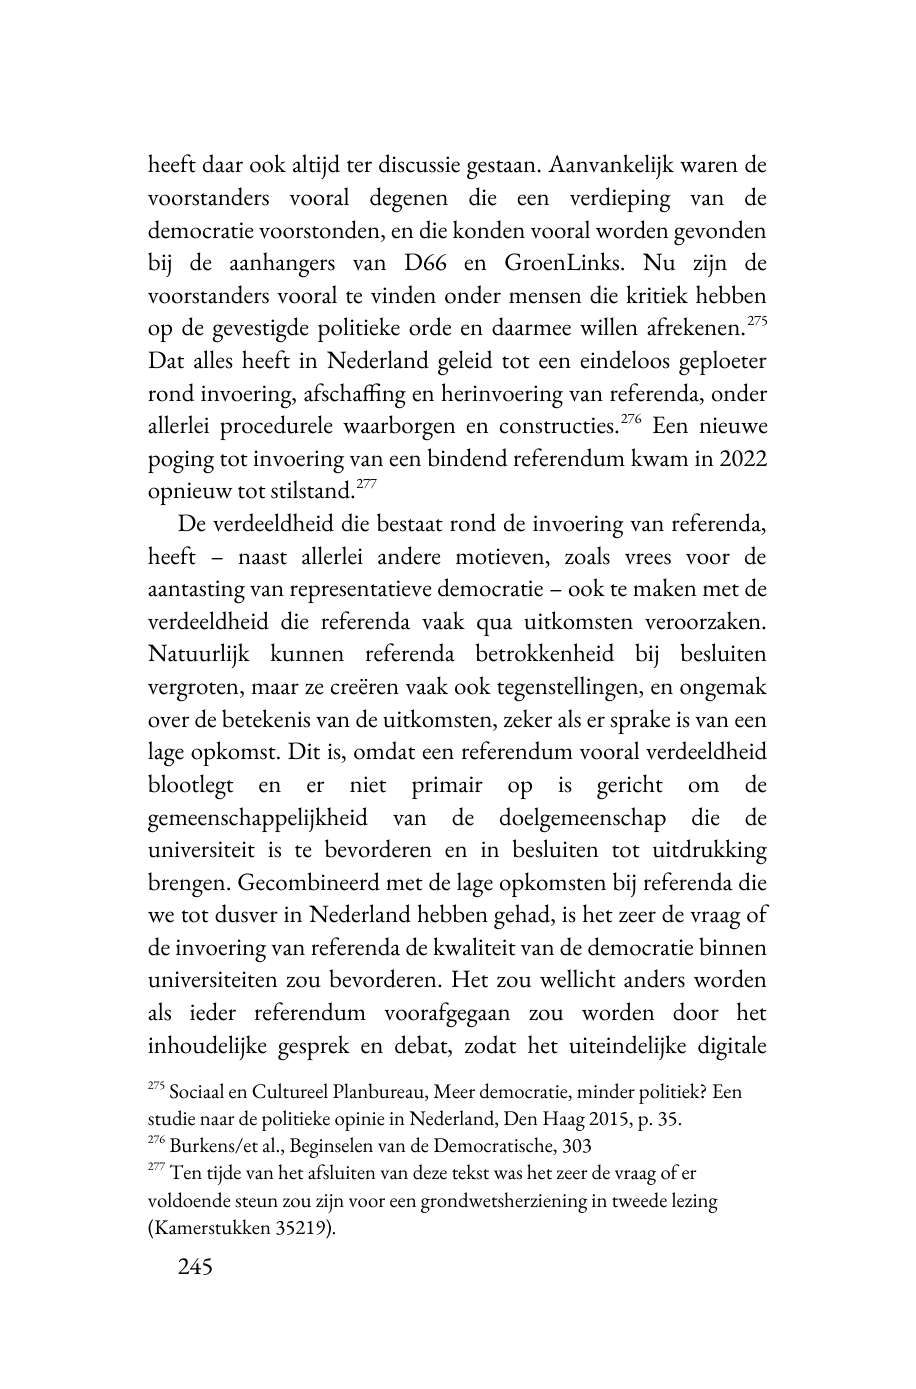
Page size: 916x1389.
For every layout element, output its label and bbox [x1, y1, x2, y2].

text [148, 148, 768, 506]
text [148, 506, 768, 1061]
